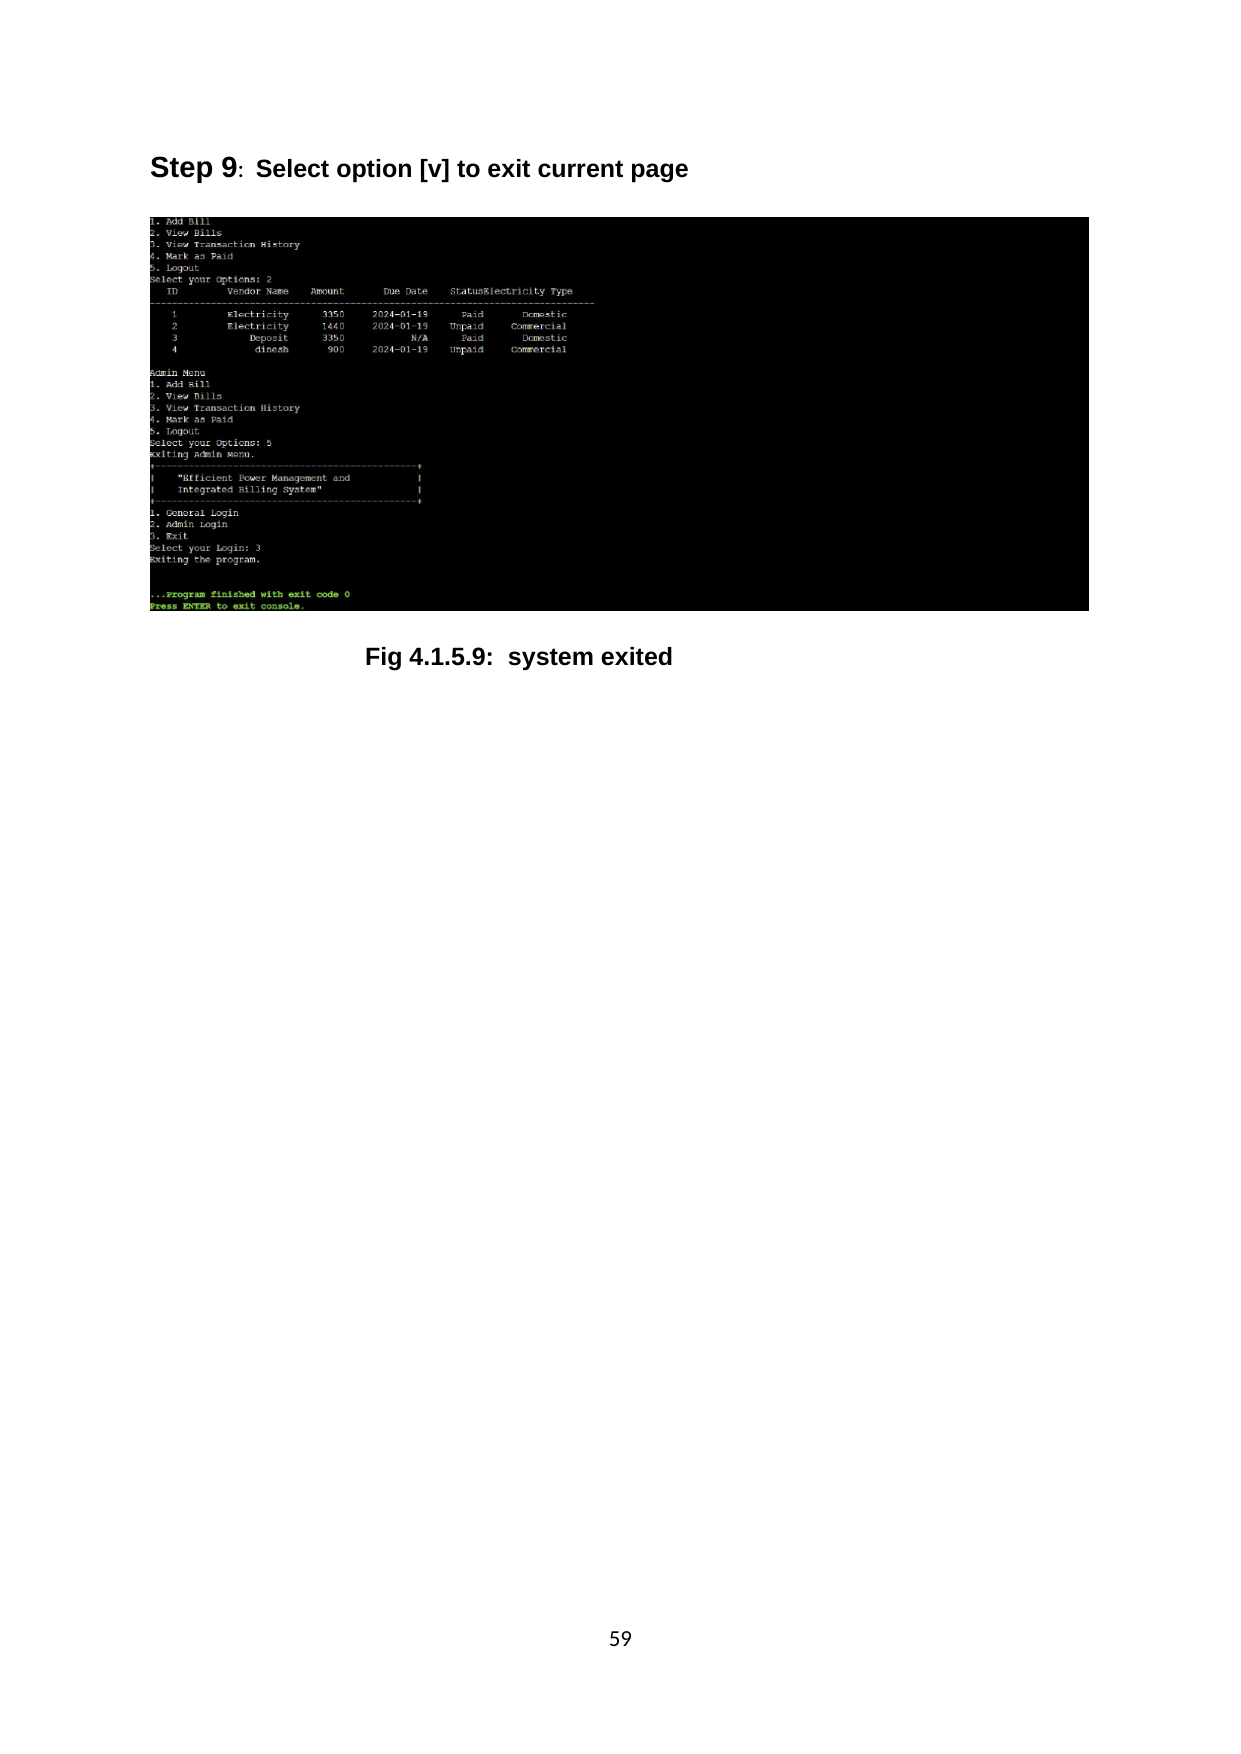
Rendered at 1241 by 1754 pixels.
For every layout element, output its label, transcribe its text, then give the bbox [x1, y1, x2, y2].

picture [150, 217, 1091, 611]
text Step 9: Select option [v] to exit current page [150, 150, 1090, 184]
text Fig 4.1.5.9: system exited [150, 642, 1090, 670]
